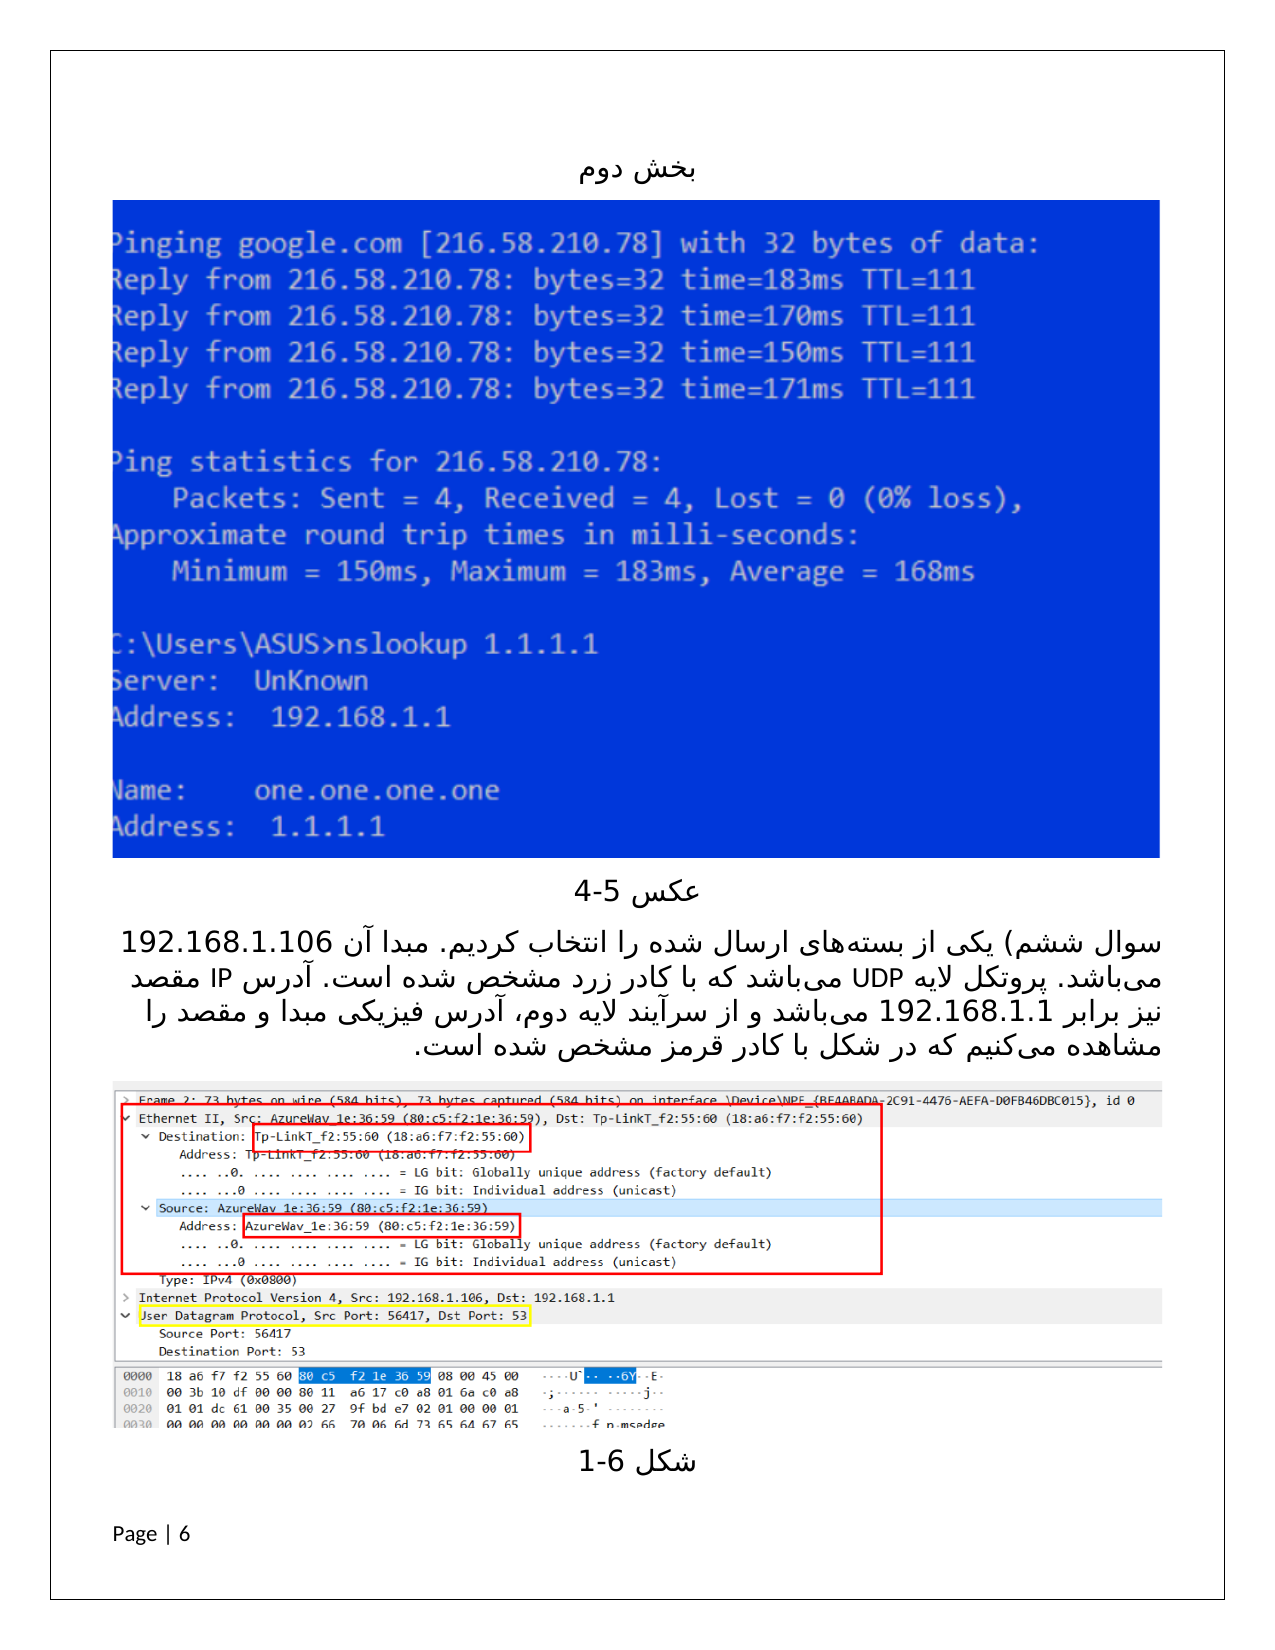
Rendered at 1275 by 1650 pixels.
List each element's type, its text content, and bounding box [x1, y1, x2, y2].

text شکل 6-1 [112, 1444, 1162, 1478]
picture [112, 200, 1163, 858]
picture [112, 1079, 1163, 1428]
text سوال ششم) یکی از بسته‌های ارسال شده را انتخاب کردیم. مبدا آن 192.168.1.106 می‌باشد. پروتکل لایه UDP می‌باشد که با کادر زرد مشخص شده است. آدرس IP مقصد نیز برابر 192.168.1.1 می‌باشد و از سرآیند لایه‌ دوم، آدرس فیزیکی مبدا و مقصد را مشاهده می‌کنیم که در شکل با کادر قرمز مشخص شده است. [112, 925, 1162, 1062]
text بخش دوم [112, 150, 1162, 184]
text عکس 5-4 [112, 874, 1162, 908]
